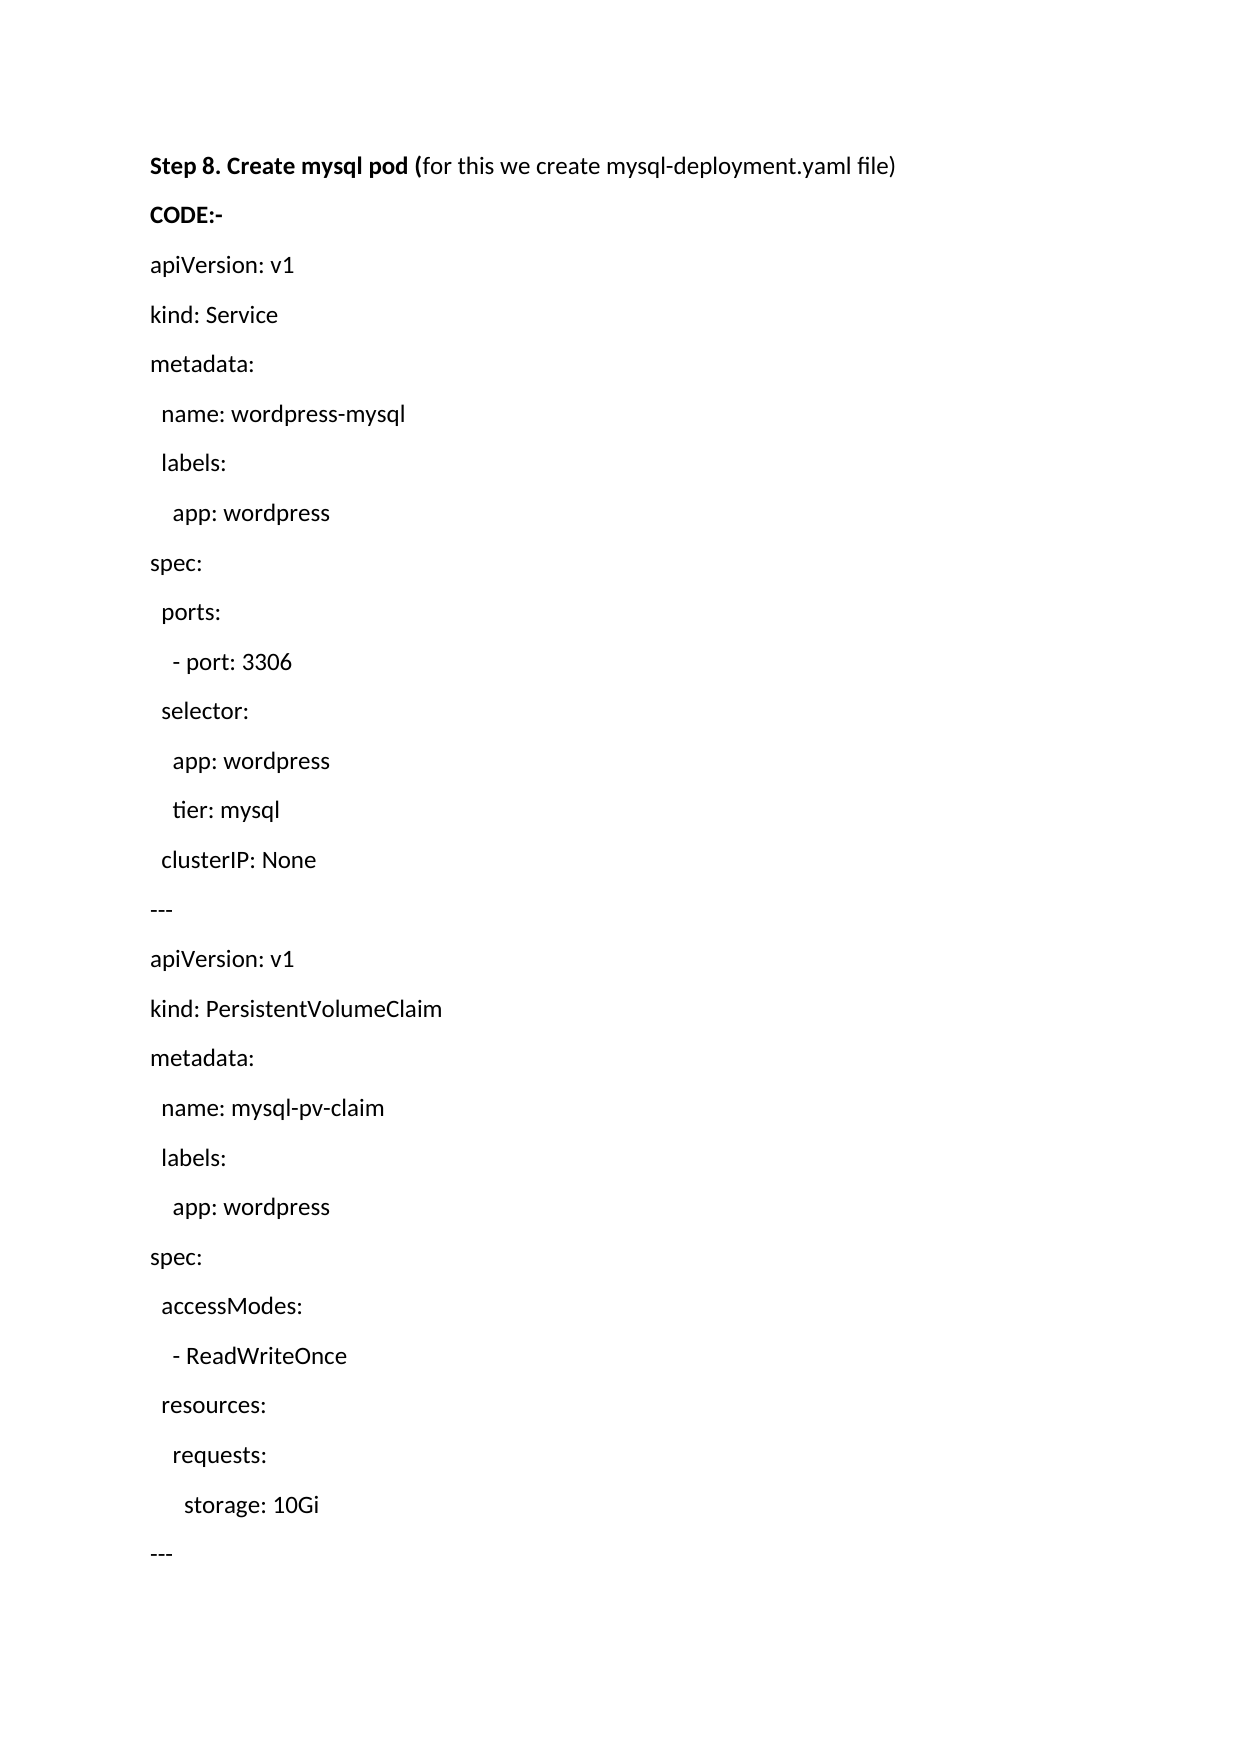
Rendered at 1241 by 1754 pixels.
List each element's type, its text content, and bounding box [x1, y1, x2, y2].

text kind: PersistentVolumeClaim [150, 993, 1090, 1023]
text --- [150, 894, 1090, 924]
text - ReadWriteOnce [150, 1340, 1090, 1371]
text apiVersion: v1 [150, 943, 1090, 974]
text apiVersion: v1 [150, 249, 1090, 280]
text app: wordpress [150, 497, 1090, 528]
text - port: 3306 [150, 646, 1090, 676]
text clusterIP: None [150, 844, 1090, 875]
text name: wordpress-mysql [150, 398, 1090, 428]
text storage: 10Gi [150, 1489, 1090, 1519]
text resources: [150, 1389, 1090, 1420]
text metadata: [150, 348, 1090, 379]
text requests: [150, 1439, 1090, 1470]
text ports: [150, 596, 1090, 627]
text metadata: [150, 1042, 1090, 1073]
text labels: [150, 447, 1090, 478]
text CODE:- [150, 199, 1090, 230]
text kind: Service [150, 299, 1090, 329]
text selector: [150, 695, 1090, 726]
text spec: [150, 1241, 1090, 1271]
text name: mysql-pv-claim [150, 1092, 1090, 1123]
text app: wordpress [150, 745, 1090, 776]
text Step 8. Create mysql pod (for this we create mysql-deployment.yaml file) [150, 150, 1090, 181]
text app: wordpress [150, 1191, 1090, 1222]
text tier: mysql [150, 794, 1090, 825]
text --- [150, 1538, 1090, 1569]
text accessModes: [150, 1290, 1090, 1321]
text labels: [150, 1142, 1090, 1172]
text spec: [150, 547, 1090, 577]
